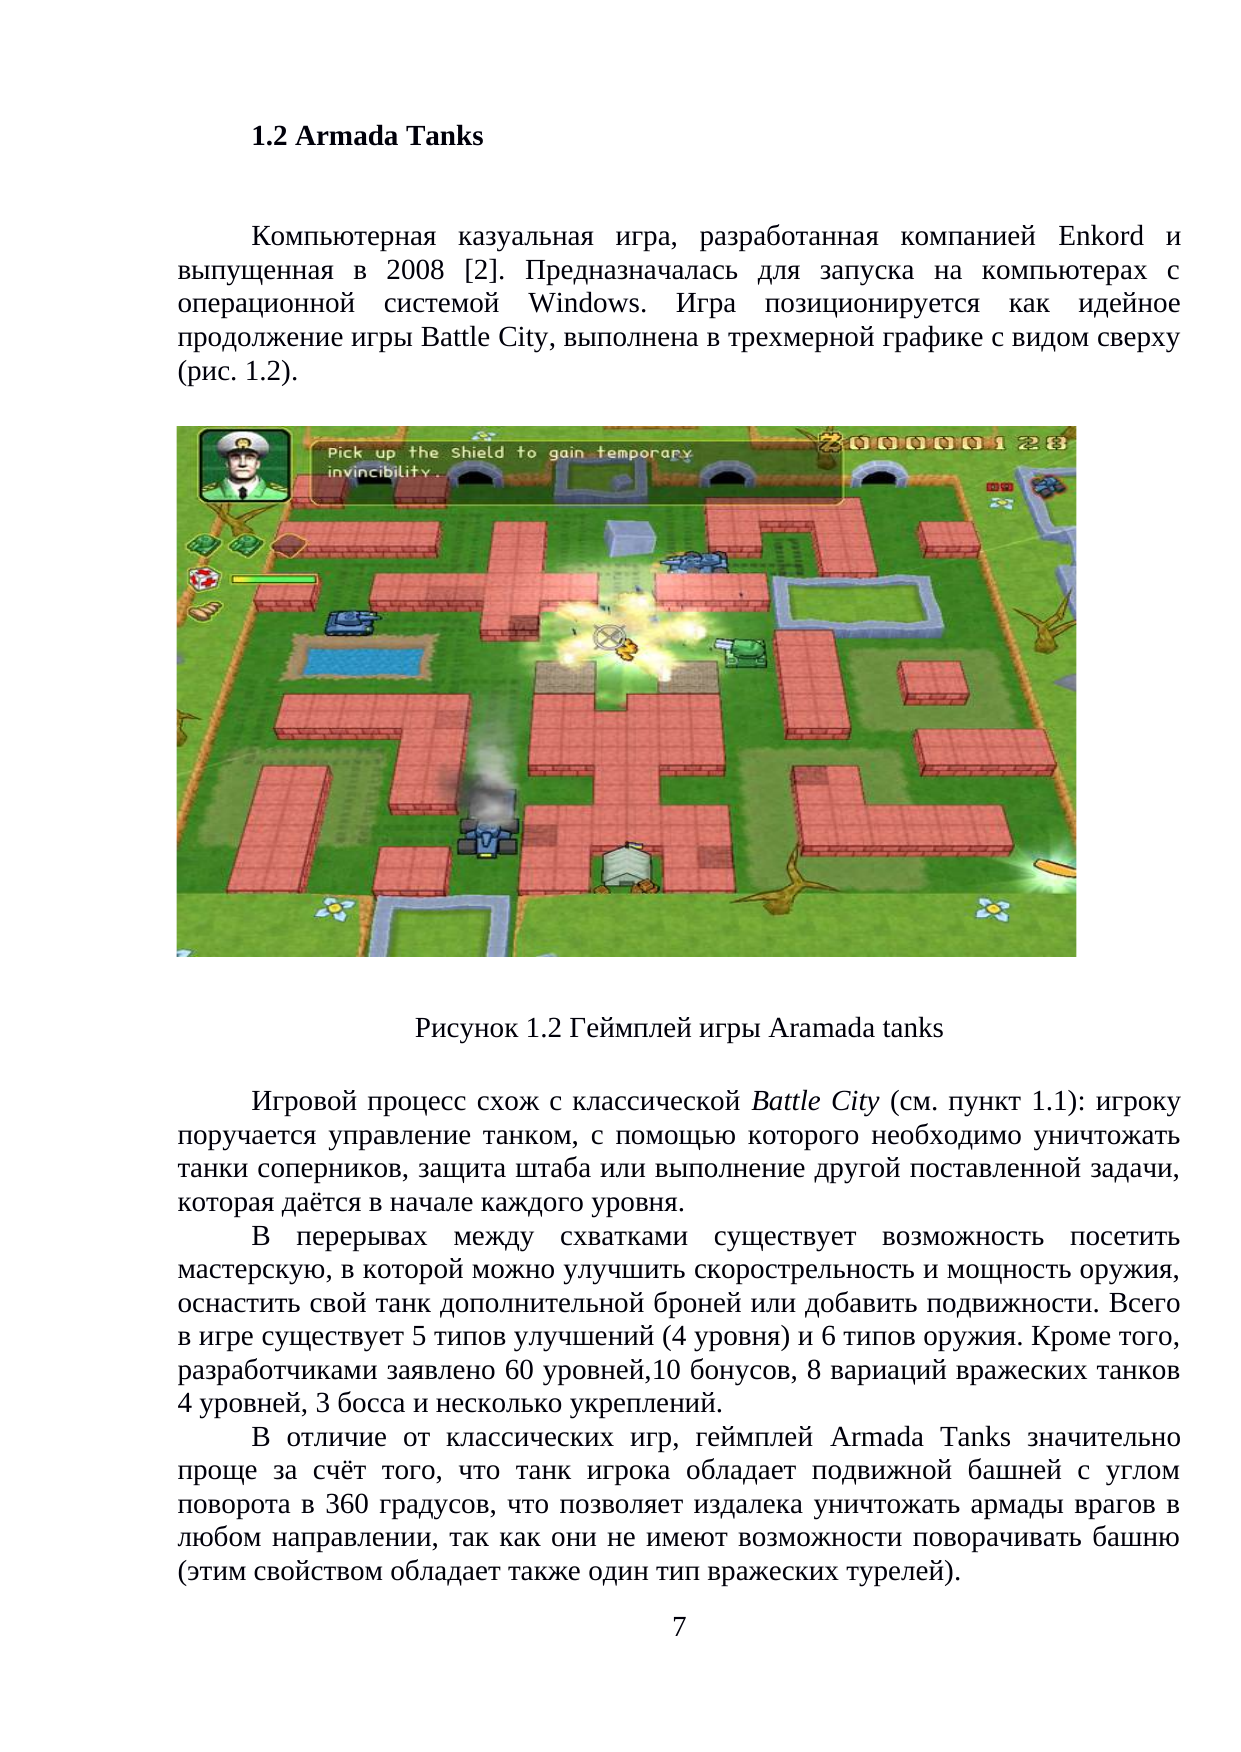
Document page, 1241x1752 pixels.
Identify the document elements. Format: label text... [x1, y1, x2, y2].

subtitle 1.2 Armada Tanks [236, 118, 1181, 152]
picture [176, 426, 1077, 957]
text Игровой процесс схож с классической Battle City (см. пункт 1.1): игроку поручается управление танкoм, с помощью которого необходимо уничтожать танки соперников, защита штаба или выполнение другой поставленной задачи, которая даётся в начале каждого уровня. [177, 1083, 1181, 1218]
text В перерывах между схватками существует возможность посетить мастерскую, в которой можно улучшить скорострельность и мощность оружия, оснастить свой танк дополнительной броней или добавить подвижности. Всего в игре существует 5 типов улучшений (4 уровня) и 6 типов оружия. Кроме того, разработчиками заявлено 60 уровней,10 бонусов, 8 вариаций вражеских танков 4 уровней, 3 босса и несколько укреплений. [177, 1218, 1181, 1419]
text Рисунок 1.2 Геймплей игры Aramada tanks [177, 1010, 1181, 1043]
text В отличие от классических игр, геймплей Armada Tanks значительно проще за счёт того, что танк игрока обладает подвижной башней с углом поворота в 360 градусов, что позволяет издалека уничтожать армады врагов в любом направлении, так как они не имеют возможности поворачивать башню (этим свойством обладает также один тип вражеских турелей). [177, 1419, 1181, 1587]
text Компьютерная казуальная игра, разработанная компанией Enkord и выпущенная в 2008 [2]. Предназначалась для запуска на компьютерах с операционной системой Windows. Игра позиционируется как идейное продолжение игры Battle City, выполнена в трехмерной графике с видом сверху (рис. 1.2). [177, 218, 1181, 386]
